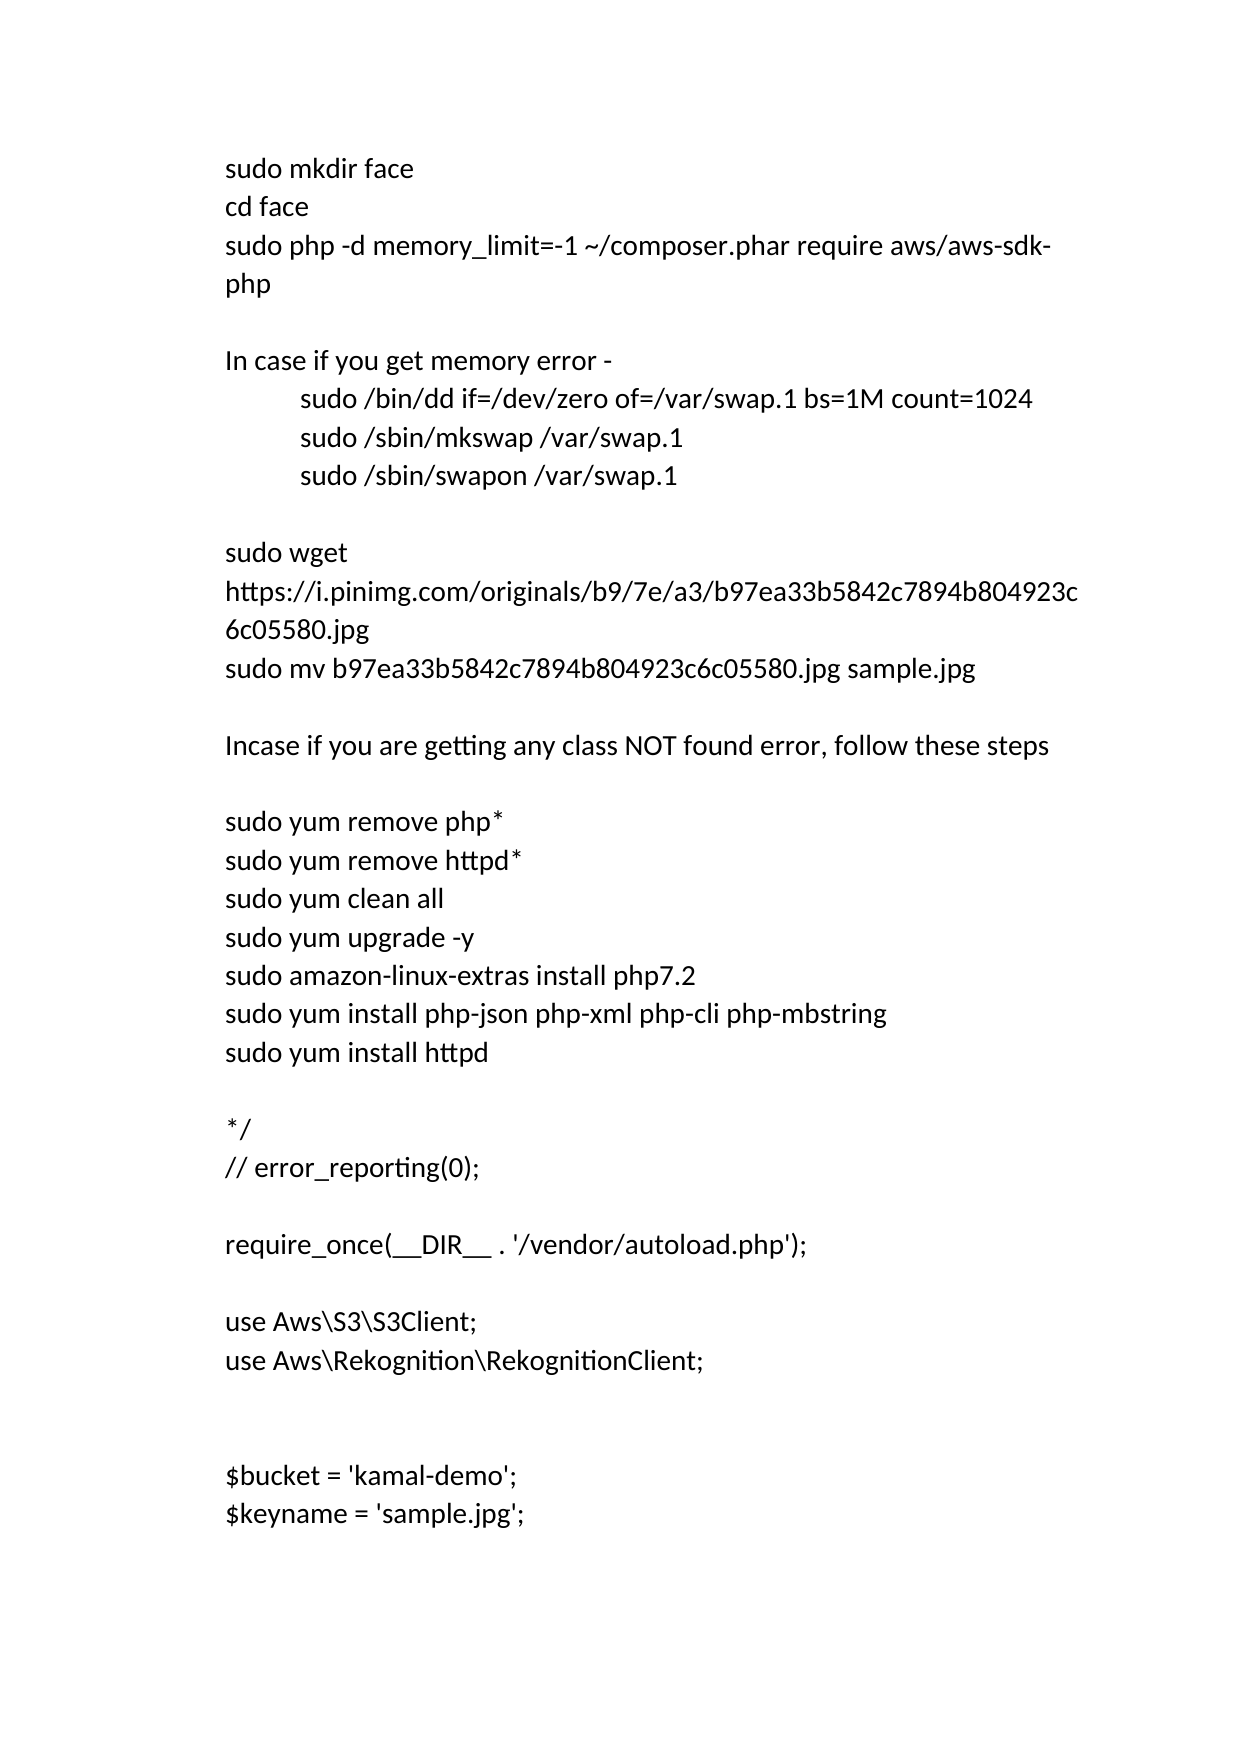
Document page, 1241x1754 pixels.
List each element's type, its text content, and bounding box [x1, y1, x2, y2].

list Incase if you are getting any class NOT found error, follow these steps [225, 727, 1090, 762]
list // error_reporting(0); [225, 1149, 1090, 1185]
list sudo /sbin/swapon /var/swap.1 [225, 457, 1090, 493]
list sudo /sbin/mkswap /var/swap.1 [225, 419, 1090, 455]
list $keyname = 'sample.jpg'; [225, 1495, 1090, 1531]
list sudo yum clean all [225, 880, 1090, 916]
list In case if you get memory error - [225, 342, 1090, 378]
list sudo php -d memory_limit=-1 ~/composer.phar require aws/aws-sdk-php [225, 227, 1090, 301]
list sudo yum remove httpd* [225, 842, 1090, 877]
list sudo wget https://i.pinimg.com/originals/b9/7e/a3/b97ea33b5842c7894b804923c6c05580.jpg [225, 534, 1090, 647]
list sudo mkdir face [225, 150, 1090, 186]
list sudo /bin/dd if=/dev/zero of=/var/swap.1 bs=1M count=1024 [225, 381, 1090, 416]
list */ [225, 1111, 1090, 1147]
list sudo yum install php-json php-xml php-cli php-mbstring [225, 996, 1090, 1031]
list use Aws\S3\S3Client; [225, 1303, 1090, 1339]
list sudo amazon-linux-extras install php7.2 [225, 957, 1090, 993]
list cd face [225, 188, 1090, 224]
list sudo yum upgrade -y [225, 919, 1090, 954]
list use Aws\Rekognition\RekognitionClient; [225, 1342, 1090, 1377]
list sudo yum remove php* [225, 803, 1090, 839]
list $bucket = 'kamal-demo'; [225, 1457, 1090, 1492]
list sudo mv b97ea33b5842c7894b804923c6c05580.jpg sample.jpg [225, 650, 1090, 685]
list sudo yum install httpd [225, 1034, 1090, 1070]
list require_once(__DIR__ . '/vendor/autoload.php'); [225, 1226, 1090, 1262]
